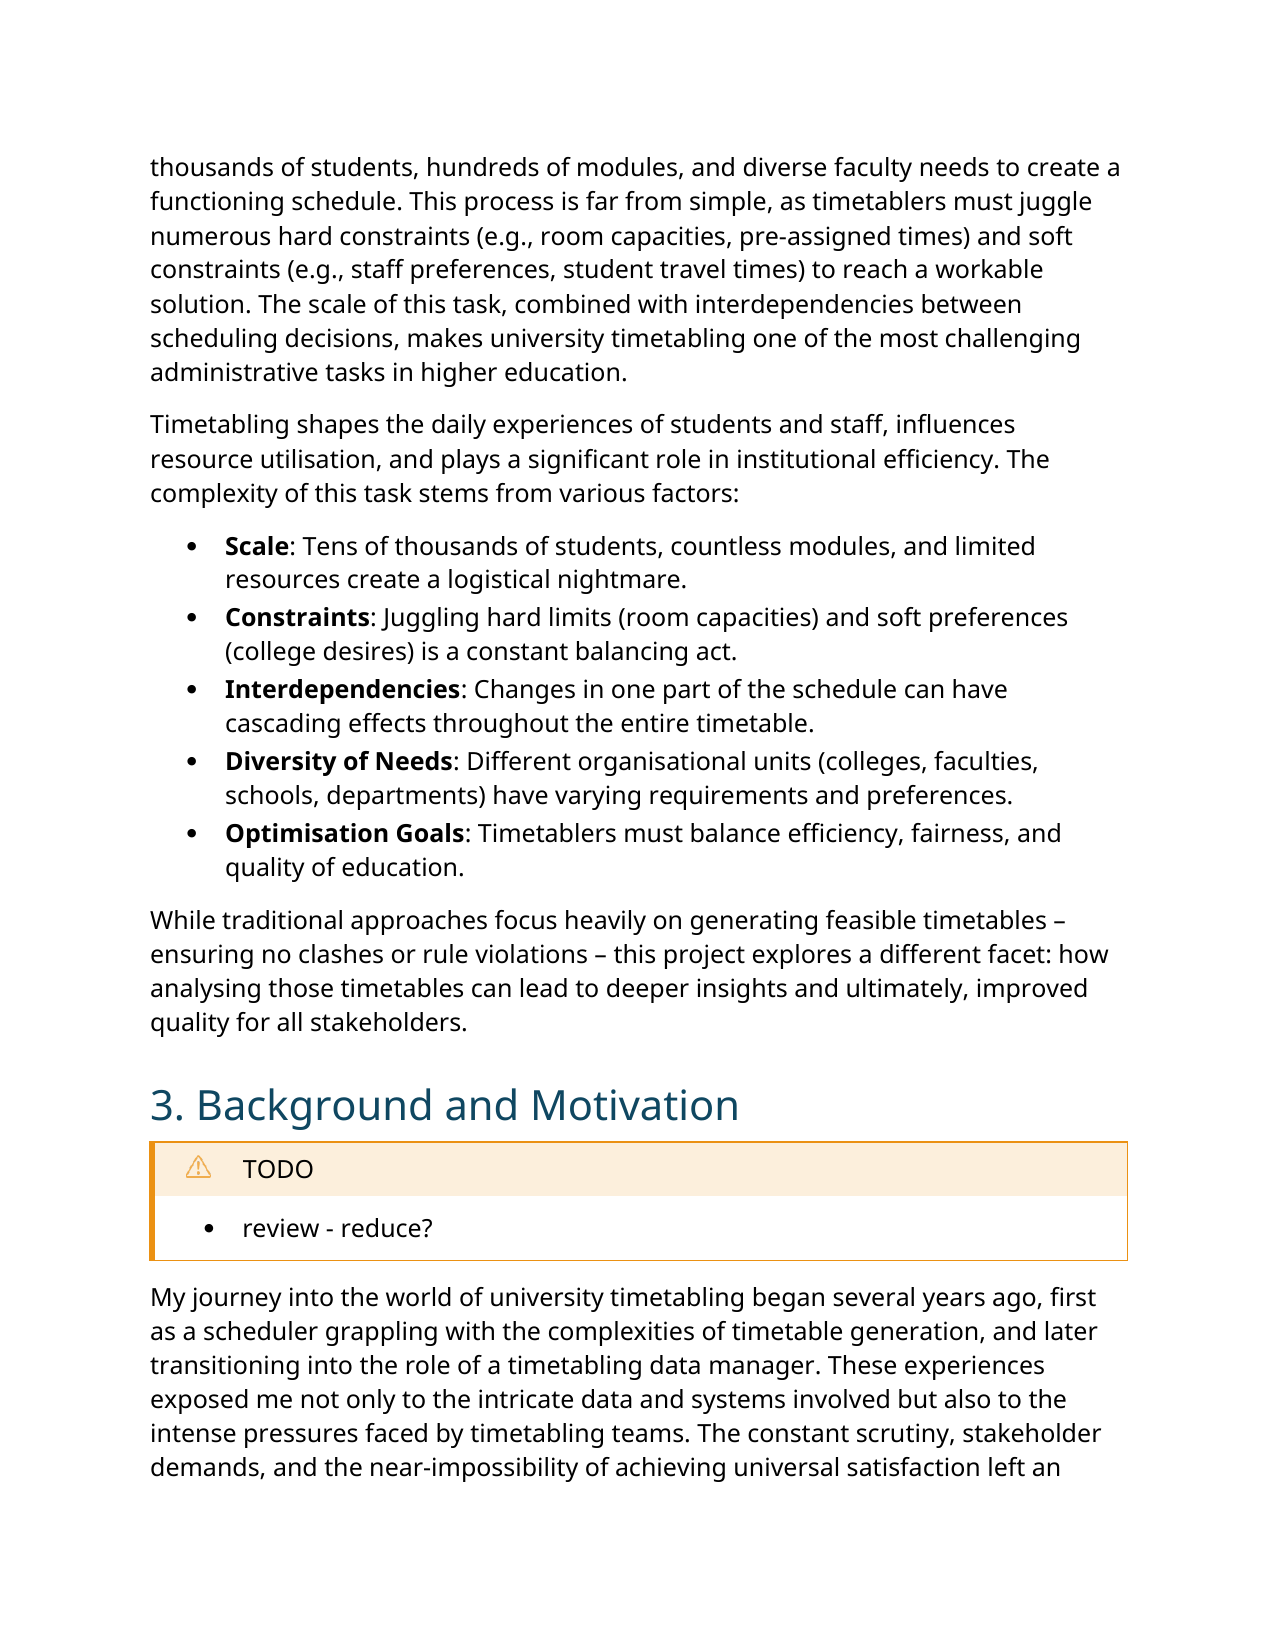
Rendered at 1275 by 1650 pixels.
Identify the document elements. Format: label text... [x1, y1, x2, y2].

list Interdependencies: Changes in one part of the schedule can have cascading effects throughout the entire timetable. [187, 672, 1125, 740]
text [150, 150, 1125, 388]
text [150, 1279, 1125, 1484]
text While traditional approaches focus heavily on generating feasible timetables – ensuring no clashes or rule violations – this project explores a different facet: how analysing those timetables can lead to deeper insights and ultimately, improved quality for all stakeholders. [150, 902, 1125, 1039]
subtitle 3. Background and Motivation [150, 1076, 1125, 1133]
picture [186, 1153, 211, 1179]
text Timetabling shapes the daily experiences of students and staff, influences resource utilisation, and plays a significant role in institutional efficiency. The complexity of this task stems from various factors: [150, 407, 1125, 509]
list Scale: Tens of thousands of students, countless modules, and limited resources create a logistical nightmare. [187, 528, 1125, 596]
list Optimisation Goals: Timetablers must balance efficiency, fairness, and quality of education. [187, 816, 1125, 884]
table_cell review - reduce? [155, 1196, 1127, 1260]
list Diversity of Needs: Different organisational units (colleges, faculties, schools, departments) have varying requirements and preferences. [187, 744, 1125, 812]
table_header TODO [155, 1143, 1127, 1196]
list Constraints: Juggling hard limits (room capacities) and soft preferences (college desires) is a constant balancing act. [187, 600, 1125, 668]
